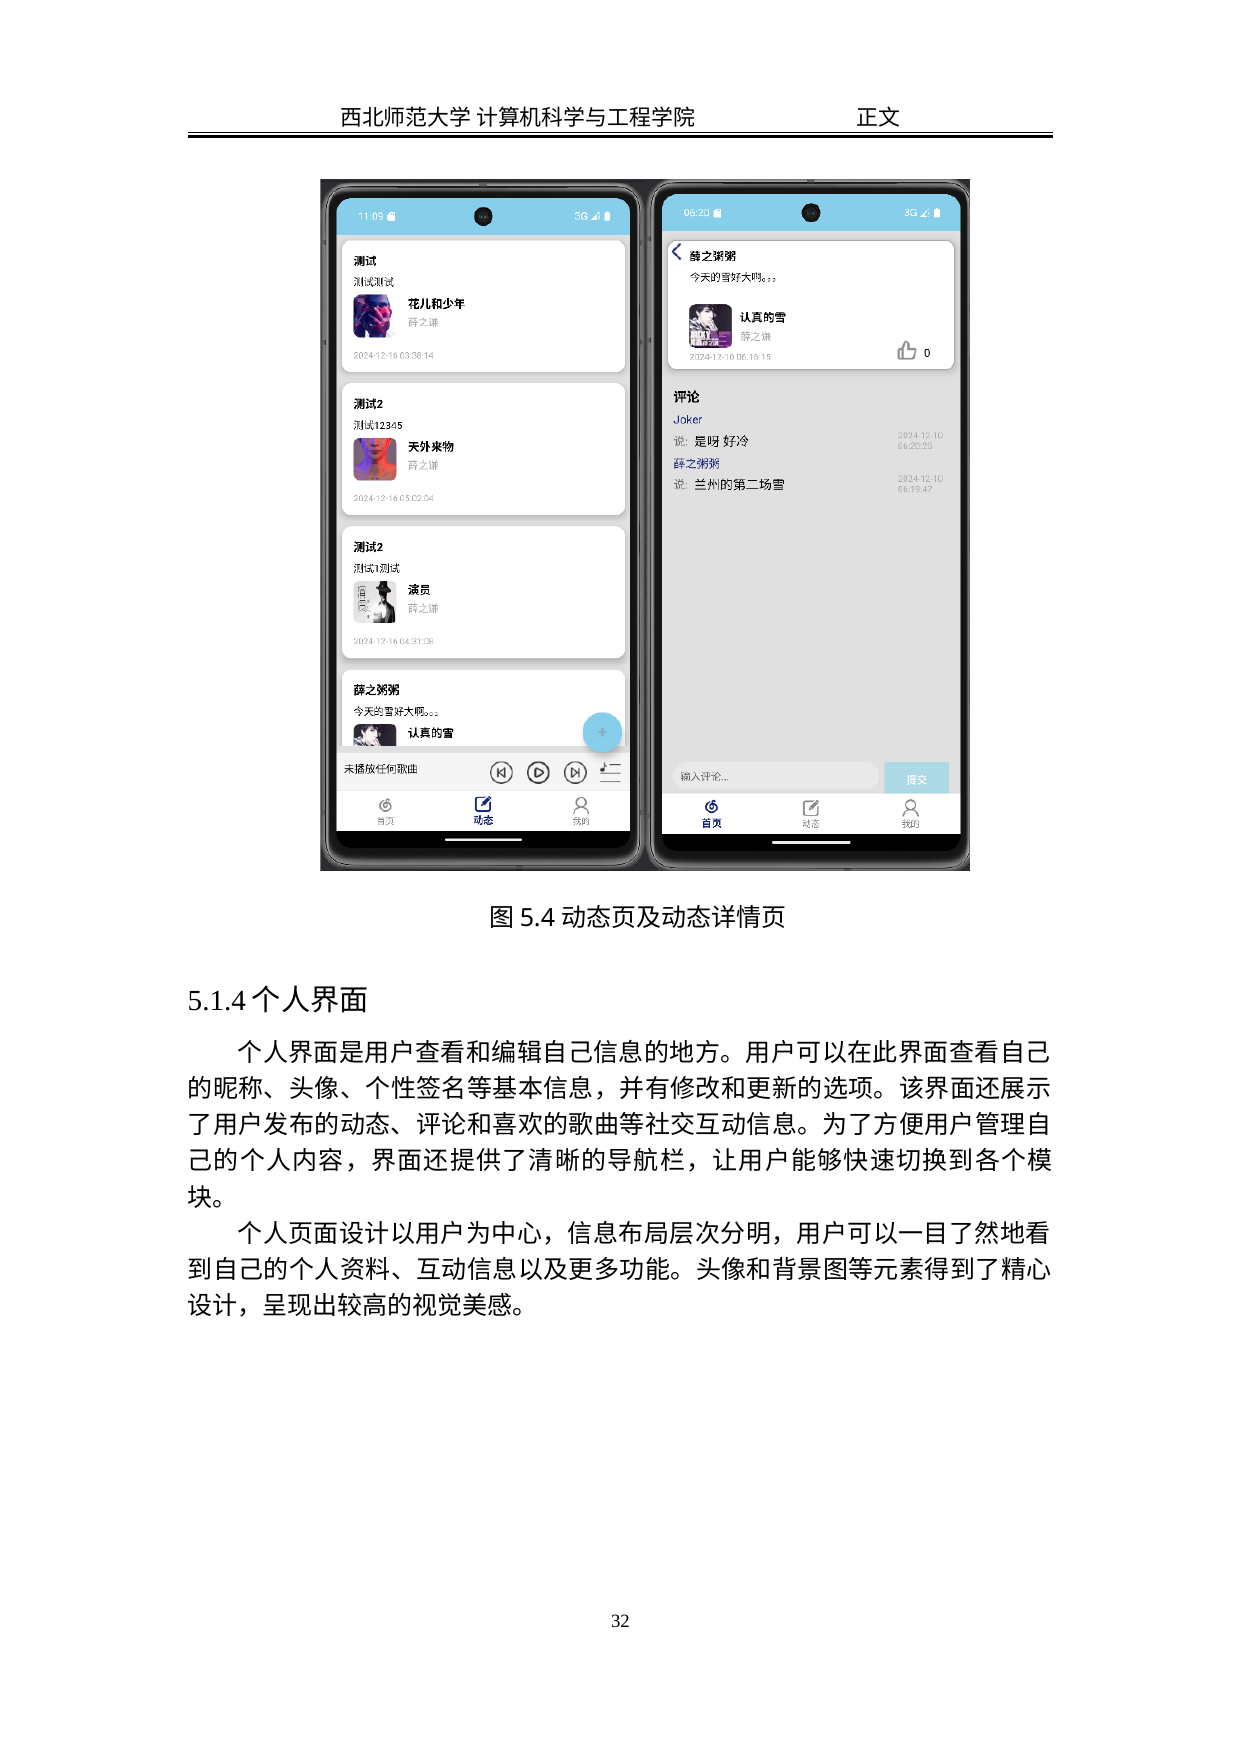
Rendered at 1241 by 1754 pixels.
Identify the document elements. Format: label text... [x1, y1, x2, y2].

text 个人页面设计以用户为中心，信息布局层次分明，用户可以一目了然地看到自己的个人资料、互动信息以及更多功能。头像和背景图等元素得到了精心设计，呈现出较高的视觉美感。 [187, 1213, 1053, 1322]
picture [320, 179, 970, 871]
subtitle 5.1.4个人界面 [187, 964, 1053, 1032]
text 图5.4 动态页及动态详情页 [187, 882, 1053, 949]
text 个人界面是用户查看和编辑自己信息的地方。用户可以在此界面查看自己的昵称、头像、个性签名等基本信息，并有修改和更新的选项。该界面还展示了用户发布的动态、评论和喜欢的歌曲等社交互动信息。为了方便用户管理自己的个人内容，界面还提供了清晰的导航栏，让用户能够快速切换到各个模块。 [187, 1032, 1053, 1213]
